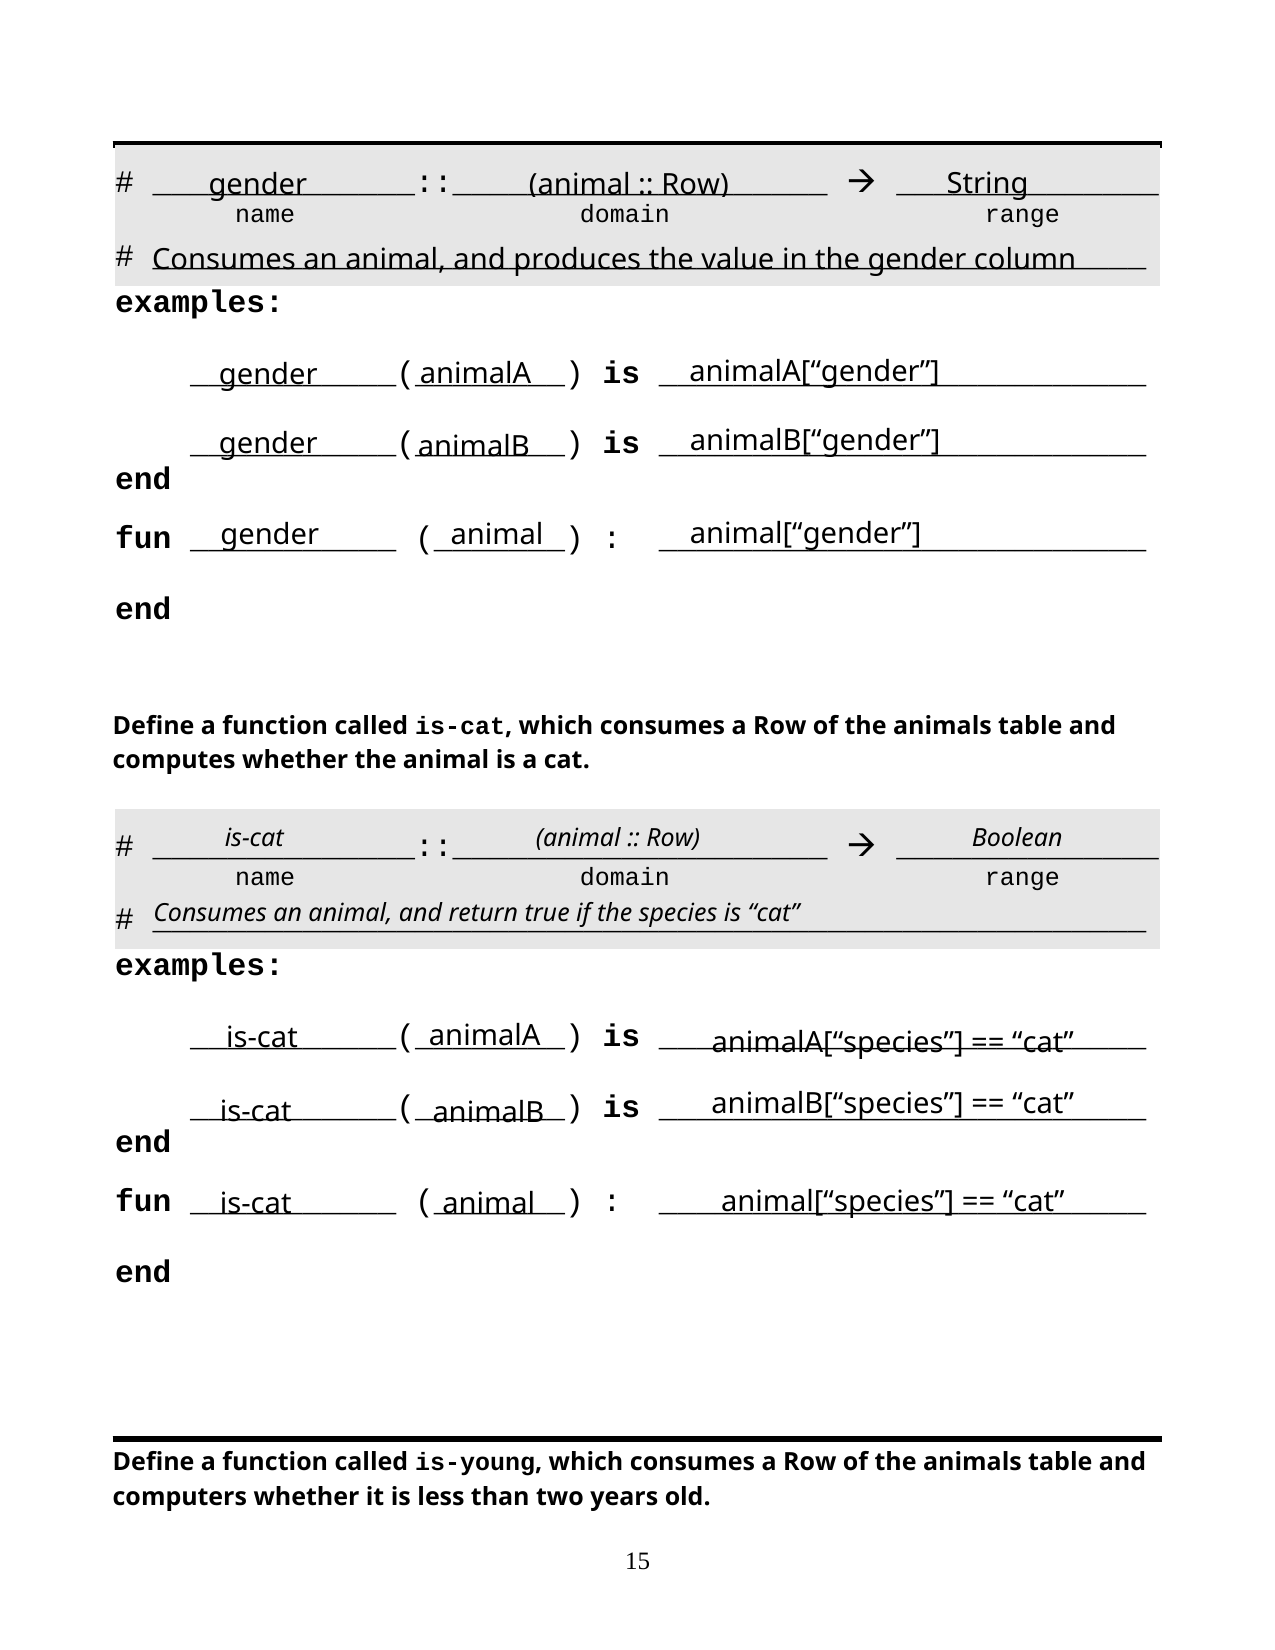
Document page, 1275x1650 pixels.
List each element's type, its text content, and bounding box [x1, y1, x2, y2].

table_header # ______________::____________________ ______________ name domain range # _____________________________________________________ [115, 145, 1160, 286]
table_cell fun ___________ (_______) : __________________________ end [115, 1162, 1158, 1292]
text Define a function called is-young, which consumes a Row of the animals table and computers whether it is less than two years old. [112, 1437, 1162, 1512]
table_header # ______________::____________________ ______________ name domain range # _____________________________________________________ [115, 809, 1160, 949]
table_cell examples: ___________(________) is __________________________ ___________(________) is __________________________ end [115, 950, 1158, 1162]
table_cell examples: ___________(________) is __________________________ ___________(________) is __________________________ end [115, 286, 1158, 499]
text Define a function called is-cat, which consumes a Row of the animals table and computes whether the animal is a cat. [112, 142, 1162, 776]
table_cell fun ___________ (_______) : __________________________ end [115, 499, 1158, 699]
